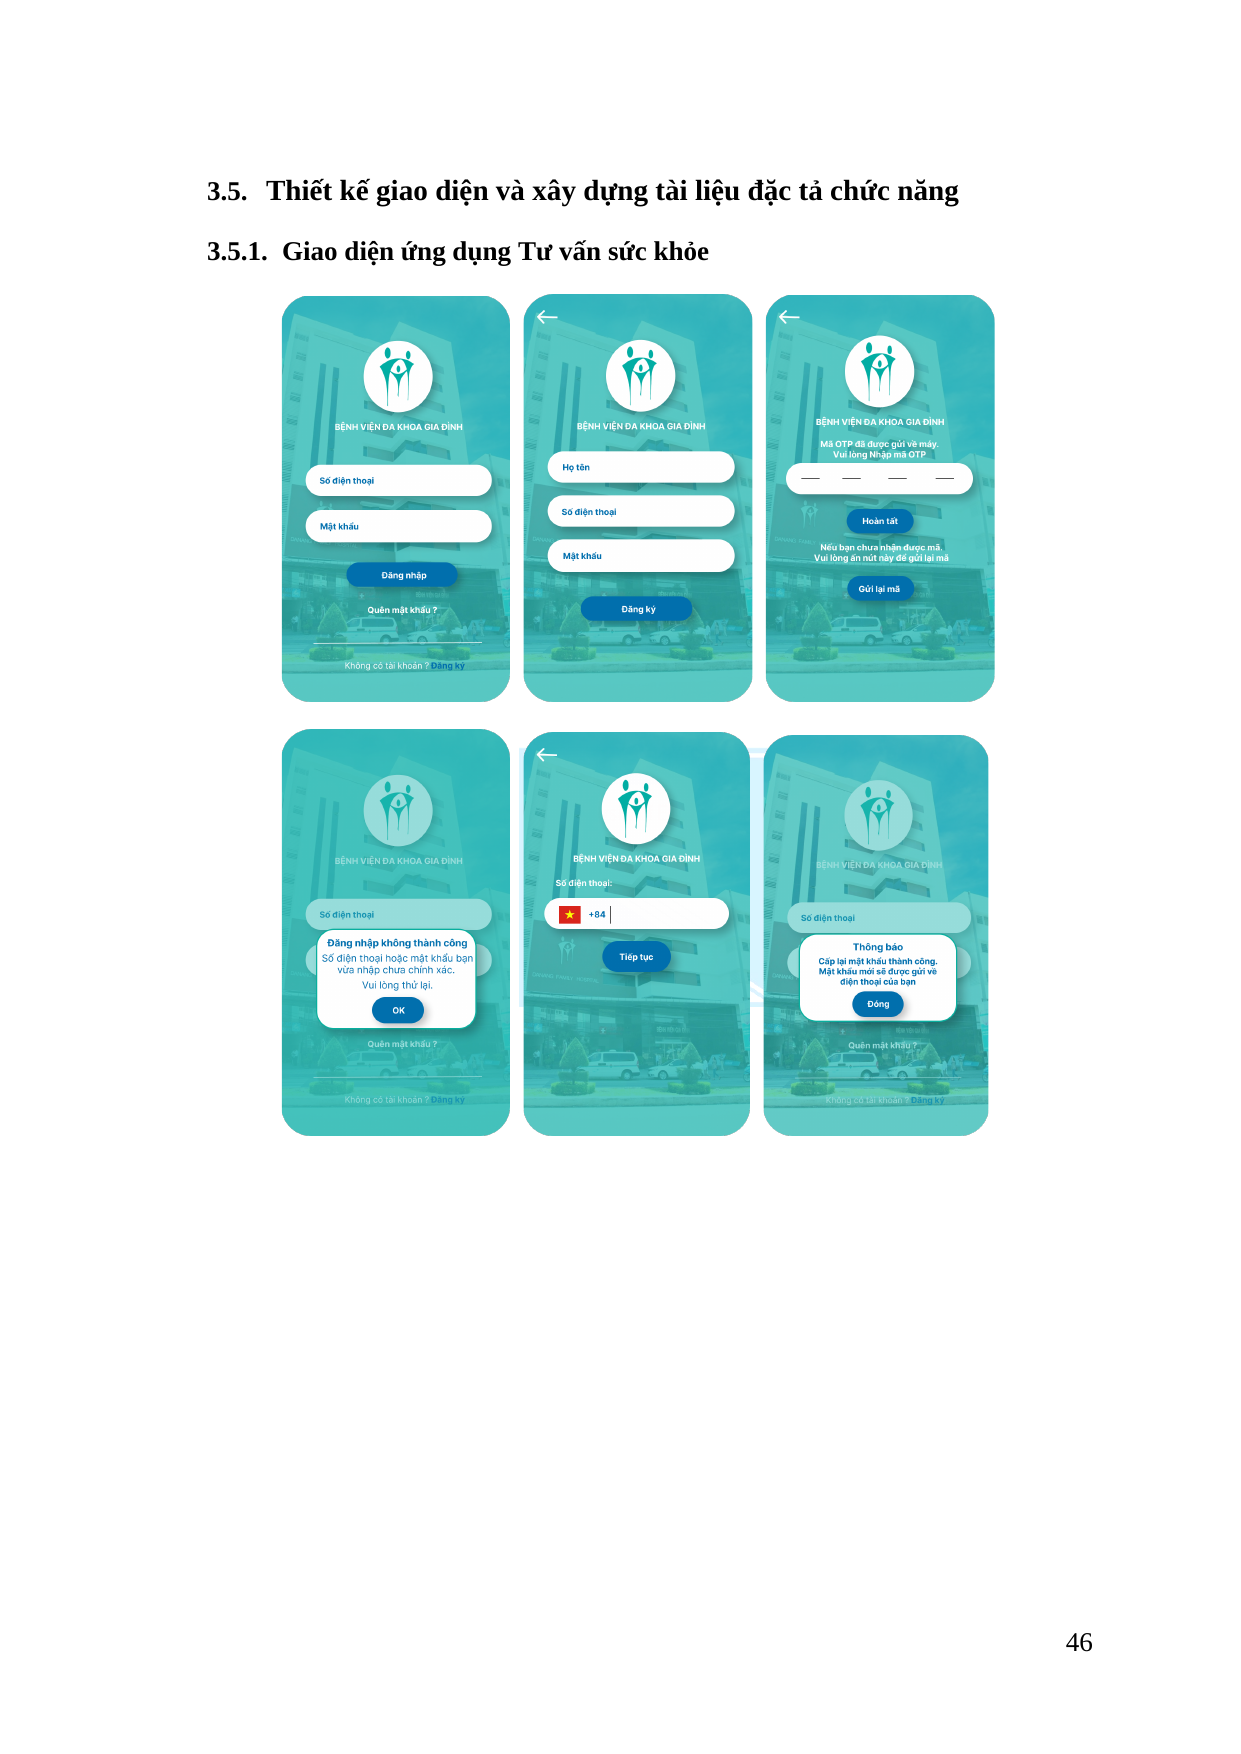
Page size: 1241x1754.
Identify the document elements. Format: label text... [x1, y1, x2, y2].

picture [523, 294, 753, 702]
picture [765, 295, 995, 702]
subtitle Giao diện ứng dụng Tư vấn sức khỏe [207, 236, 1092, 267]
subtitle Thiết kế giao diện và xây dựng tài liệu đặc tả chức năng [207, 173, 1092, 206]
picture [523, 732, 750, 1136]
picture [281, 729, 510, 1136]
picture [281, 296, 510, 702]
picture [763, 735, 989, 1136]
